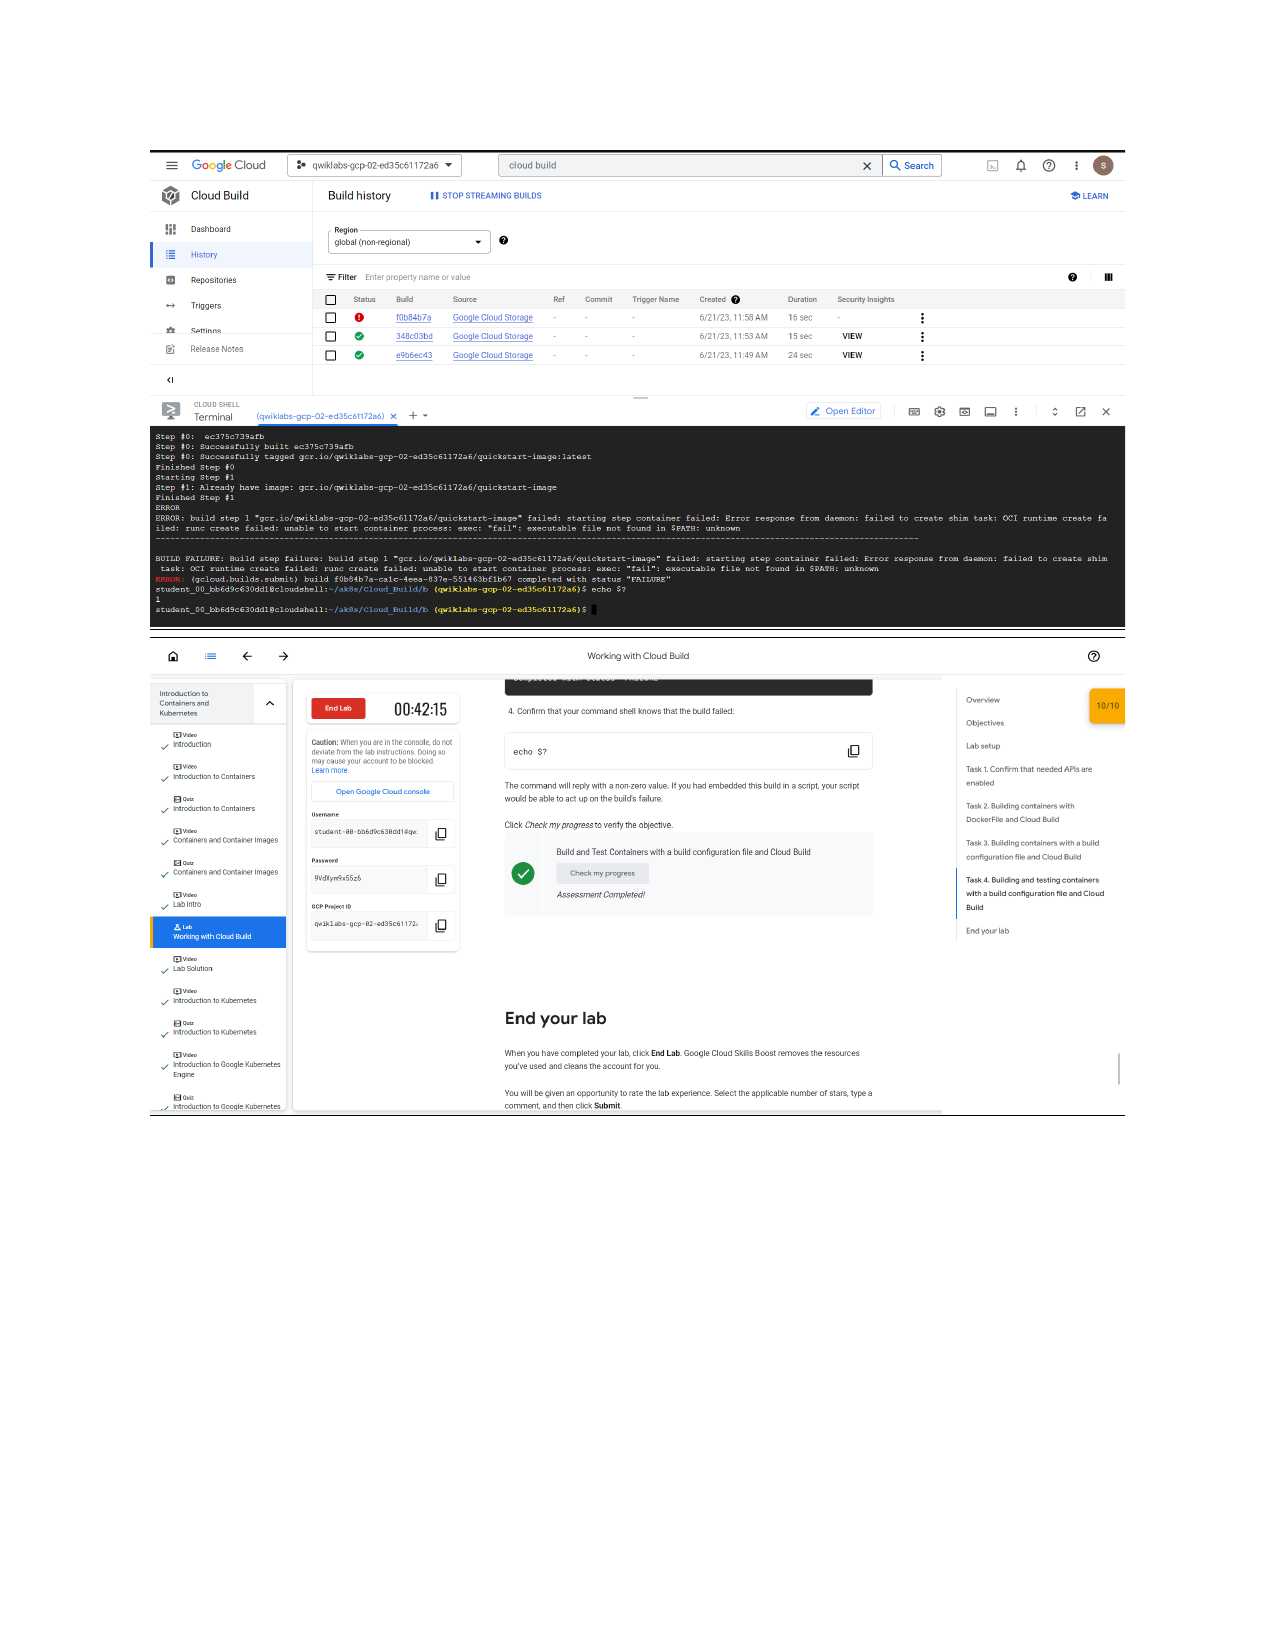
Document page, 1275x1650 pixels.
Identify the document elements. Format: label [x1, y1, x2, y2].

picture [150, 150, 1125, 630]
picture [150, 637, 1125, 1116]
